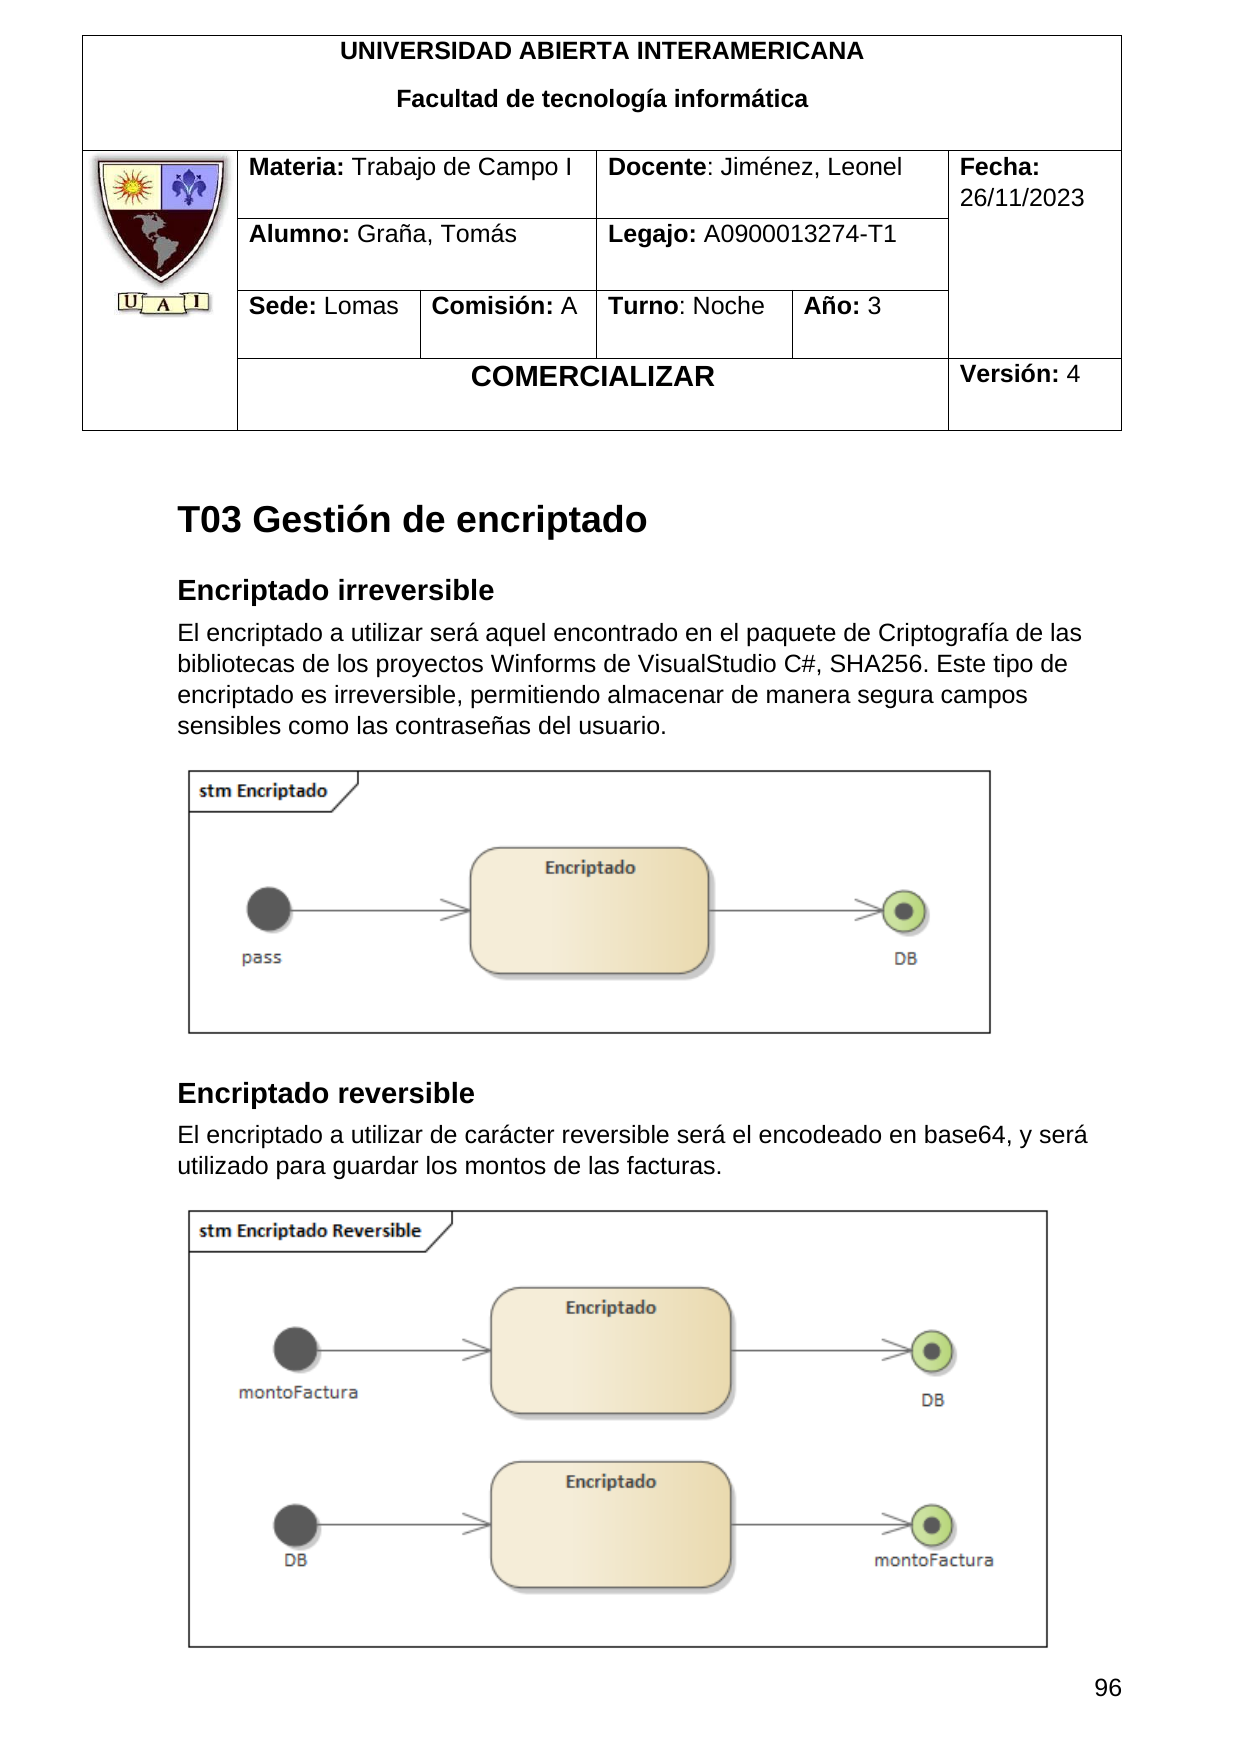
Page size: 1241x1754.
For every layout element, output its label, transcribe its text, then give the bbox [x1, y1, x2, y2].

picture [177, 1198, 1059, 1659]
text El encriptado a utilizar de carácter reversible será el encodeado en base64, y será utilizado para guardar los montos de las facturas. [177, 1120, 1122, 1180]
subtitle Encriptado reversible [177, 1076, 1122, 1109]
subtitle Encriptado irreversible [177, 573, 1122, 607]
text El encriptado a utilizar será aquel encontrado en el paquete de Criptografía de las bibliotecas de los proyectos Winforms de VisualStudio C#, SHA256. Este tipo de encriptado es irreversible, permitiendo almacenar de manera segura campos sensibles como las contraseñas del usuario. [177, 617, 1122, 739]
picture [177, 758, 1002, 1045]
subtitle T03 Gestión de encriptado [177, 497, 1122, 540]
picture [87, 151, 234, 320]
